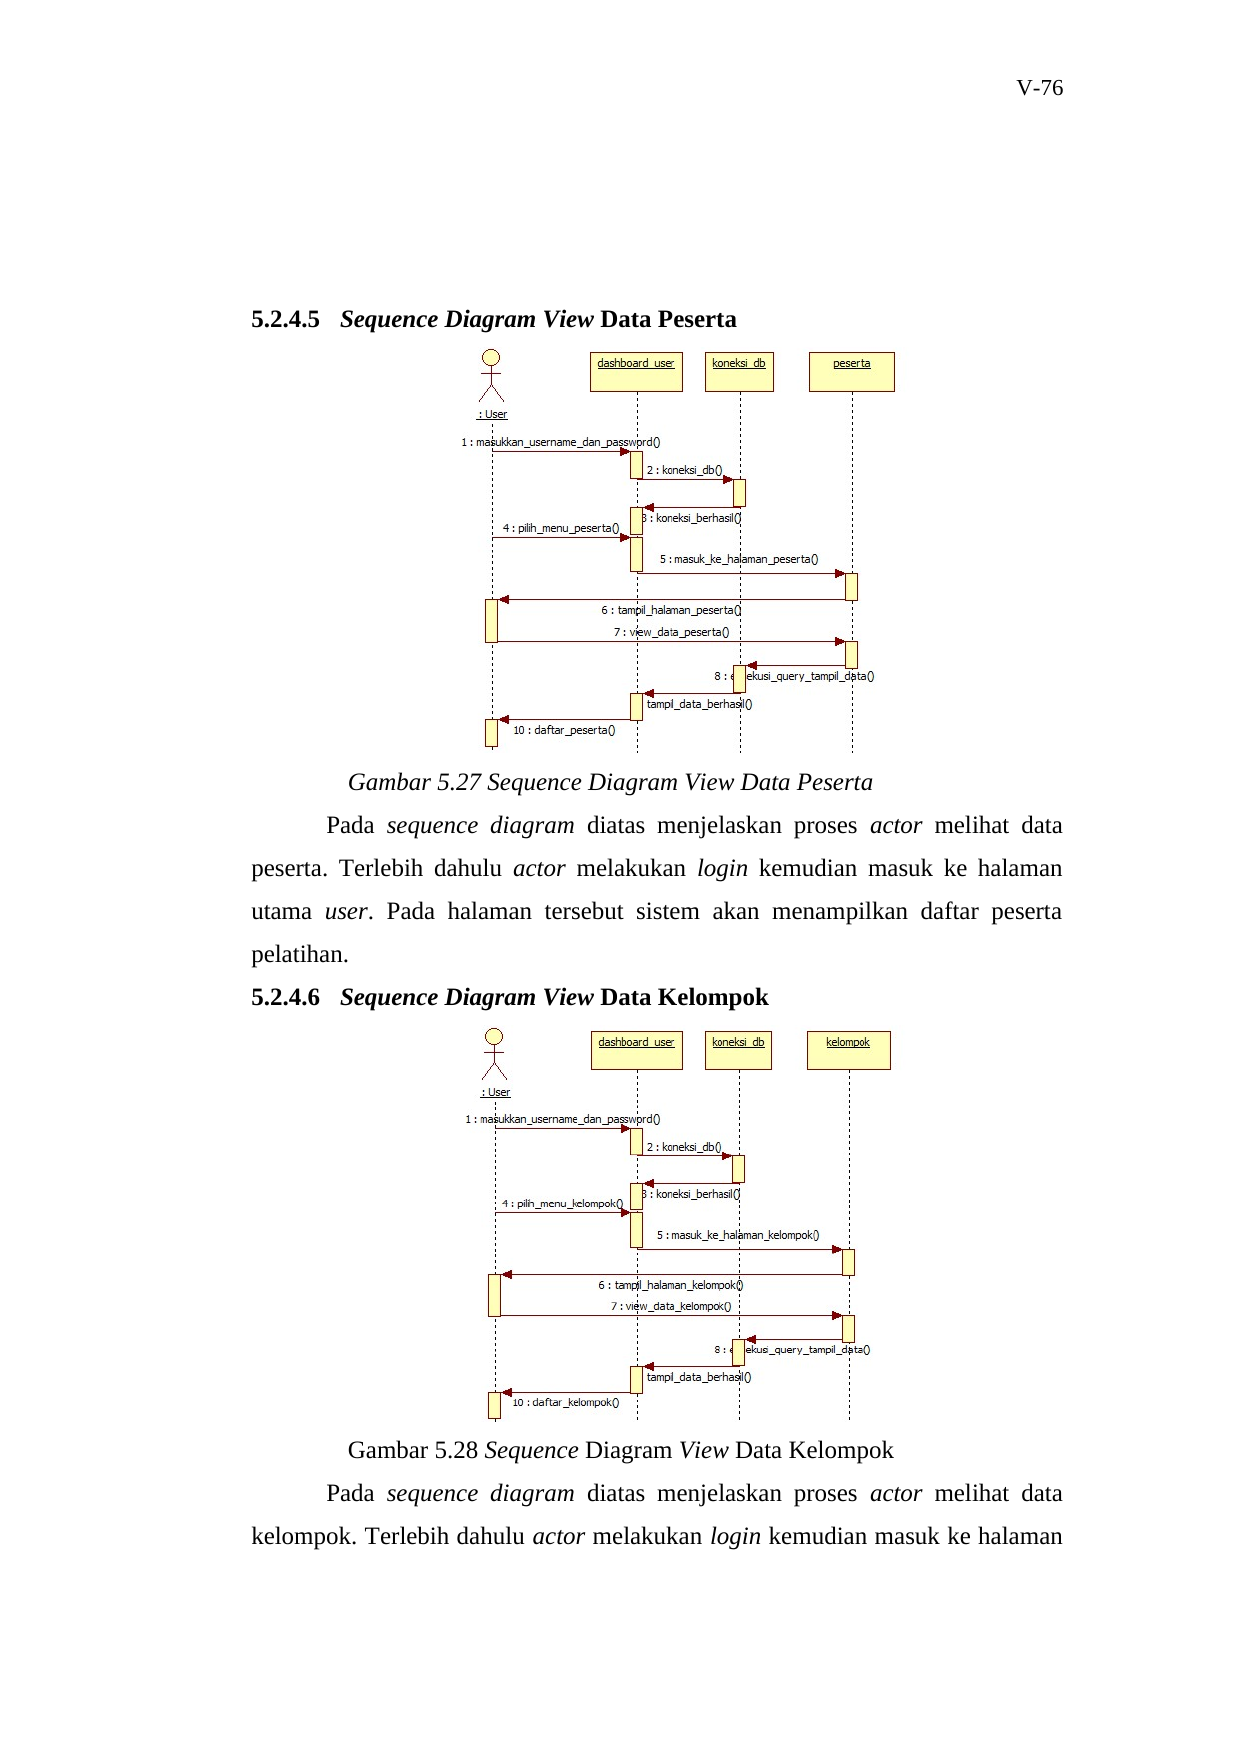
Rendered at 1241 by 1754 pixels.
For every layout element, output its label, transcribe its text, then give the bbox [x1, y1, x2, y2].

picture [434, 1025, 910, 1422]
text Pada sequence diagram diatas menjelaskan proses actor melihat data peserta. Terlebih dahulu actor melakukan login kemudian masuk ke halaman utama user. Pada halaman tersebut sistem akan menampilkan daftar peserta pelatihan. [251, 810, 1063, 968]
list Sequence Diagram View Data Kelompok [251, 982, 1063, 1011]
list Sequence Diagram View Data Peserta [251, 304, 1063, 333]
list Gambar 5.28 Sequence Diagram View Data Kelompok [310, 1435, 1063, 1464]
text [251, 1478, 1063, 1550]
list Gambar 5.27 Sequence Diagram View Data Peserta [310, 767, 1063, 796]
picture [430, 347, 914, 753]
